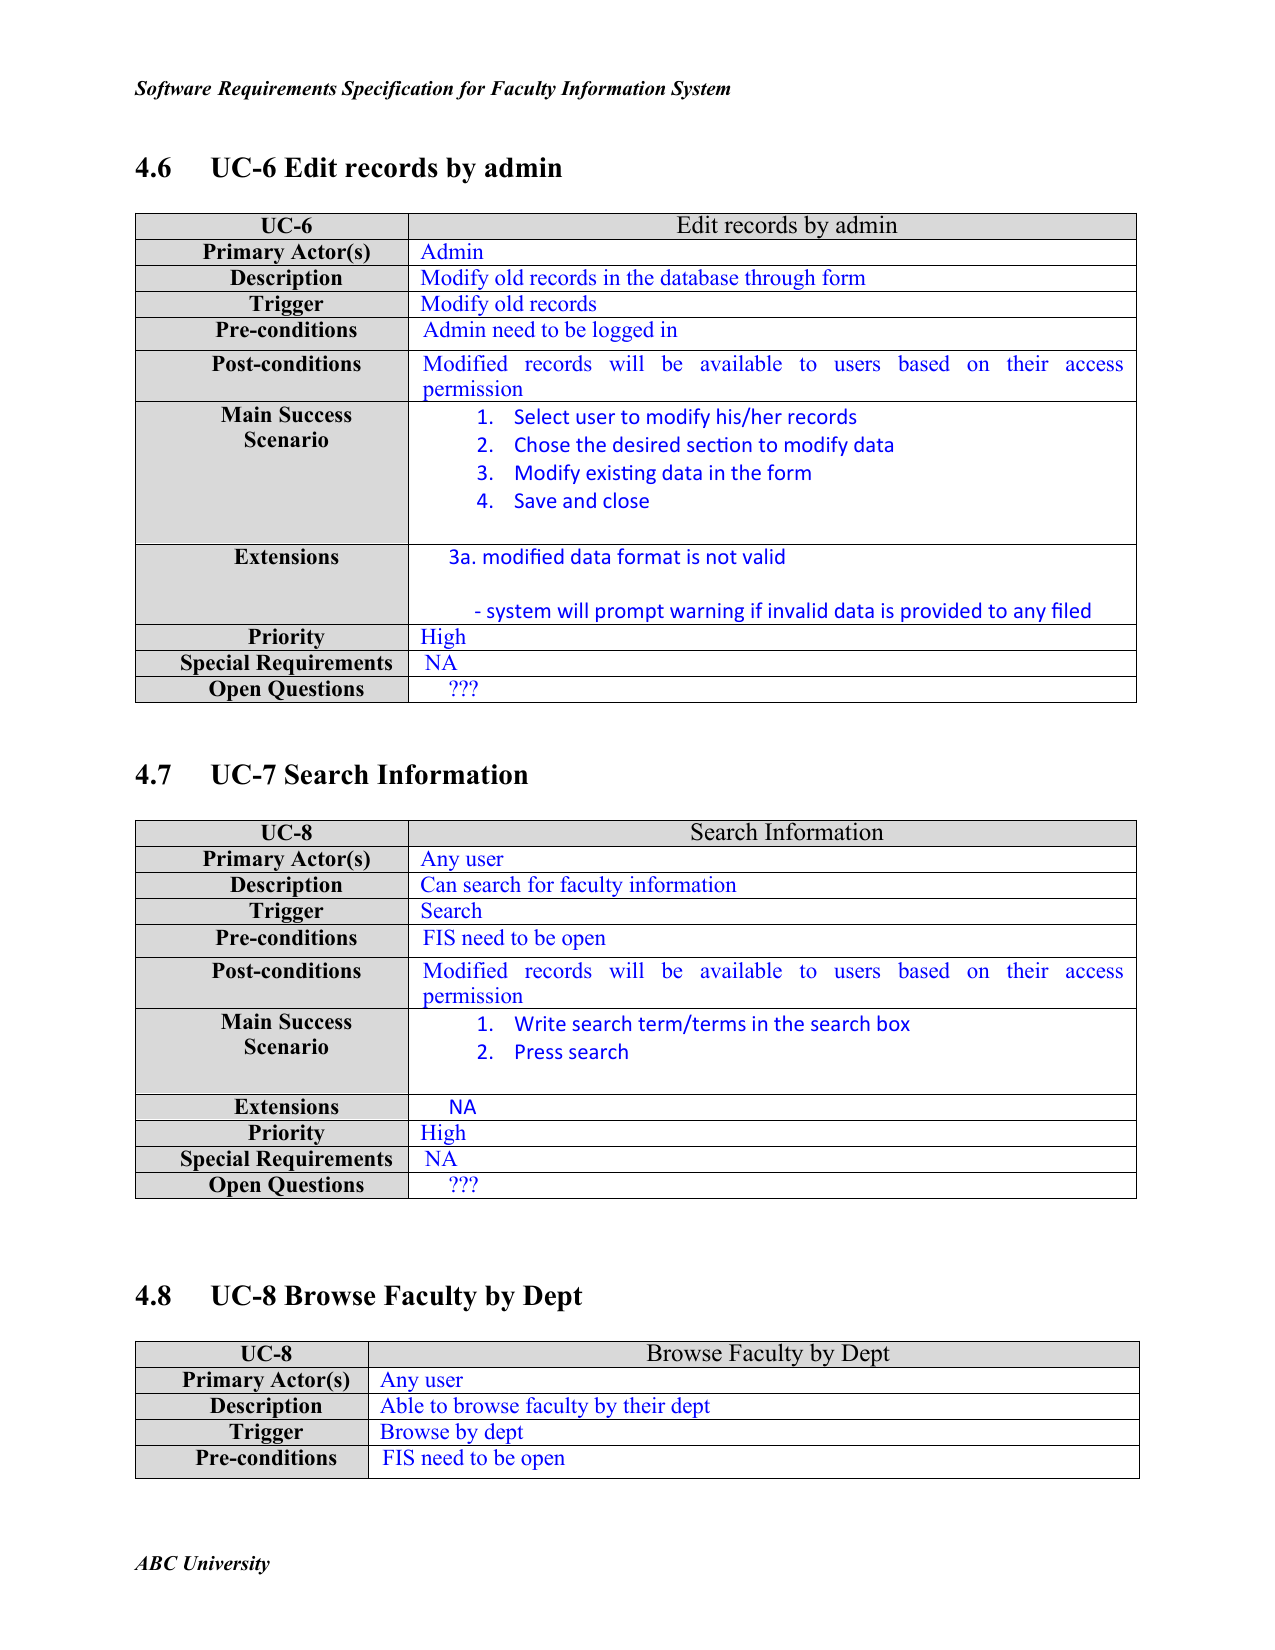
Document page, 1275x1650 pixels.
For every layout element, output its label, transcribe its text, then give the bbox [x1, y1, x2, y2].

table_header UC-8 [136, 821, 408, 846]
table_cell Modify old records [409, 292, 1136, 317]
table_cell Pre-conditions [136, 318, 408, 350]
table_cell Trigger [136, 899, 408, 924]
table_cell Can search for faculty information [409, 873, 1136, 898]
table_cell Write search term/terms in the search box Press search [409, 1009, 1136, 1093]
table_header Search Information [409, 821, 1136, 846]
table_cell Open Questions [136, 677, 408, 702]
table_cell Trigger [136, 1420, 368, 1445]
table_cell Description [136, 873, 408, 898]
subtitle UC-7 Search Information [135, 757, 1140, 791]
table_cell Priority [136, 1121, 408, 1146]
table_cell Post-conditions [136, 958, 408, 1008]
table_cell Select user to modify his/her records Chose the desired section to modify data Modify existing data in the form Save and close [409, 402, 1136, 543]
subtitle UC-6 Edit records by admin [135, 150, 1140, 183]
table_cell ??? [409, 677, 1136, 702]
table_cell Admin need to be logged in [409, 318, 1136, 350]
table_cell FIS need to be open [409, 925, 1136, 957]
table_cell Special Requirements [136, 651, 408, 676]
table_cell Special Requirements [136, 1147, 408, 1172]
table_cell Primary Actor(s) [136, 847, 408, 872]
table_cell Main Success Scenario [136, 402, 408, 543]
table_cell Primary Actor(s) [136, 1368, 368, 1393]
table_cell NA [409, 1095, 1136, 1119]
table_cell Any user [409, 847, 1136, 872]
table_cell ??? [409, 1173, 1136, 1198]
table_cell FIS need to be open [369, 1446, 1139, 1478]
table_cell Admin [409, 240, 1136, 265]
table_cell High [409, 1121, 1136, 1146]
table_cell Trigger [136, 292, 408, 317]
table_cell Browse by dept [369, 1420, 1139, 1445]
table_header UC-8 [136, 1342, 368, 1367]
table_cell Description [136, 266, 408, 291]
table_cell Pre-conditions [136, 1446, 368, 1478]
table_cell Any user [369, 1368, 1139, 1393]
table_cell Modified records will be available to users based on their access permission [409, 351, 1136, 401]
table_cell Extensions [136, 1095, 408, 1119]
subtitle UC-8 Browse Faculty by Dept [135, 1278, 1140, 1311]
table_cell 3a. modified data format is not valid - system will prompt warning if invalid data is provided to any filed [409, 545, 1136, 624]
table_cell Extensions [136, 545, 408, 624]
table_cell Open Questions [136, 1173, 408, 1198]
table_cell Modified records will be available to users based on their access permission [409, 958, 1136, 1008]
table_cell NA [409, 1147, 1136, 1172]
table_cell Search [409, 899, 1136, 924]
table_cell Description [136, 1394, 368, 1419]
table_cell Post-conditions [136, 351, 408, 401]
table_cell NA [409, 651, 1136, 676]
table_cell Priority [136, 625, 408, 650]
table_cell Main Success Scenario [136, 1009, 408, 1093]
table_cell Able to browse faculty by their dept [369, 1394, 1139, 1419]
table_header Edit records by admin [409, 214, 1136, 239]
table_header UC-6 [136, 214, 408, 239]
table_header Browse Faculty by Dept [369, 1342, 1139, 1367]
table_cell Pre-conditions [136, 925, 408, 957]
table_cell Primary Actor(s) [136, 240, 408, 265]
table_cell High [409, 625, 1136, 650]
table_cell Modify old records in the database through form [409, 266, 1136, 291]
